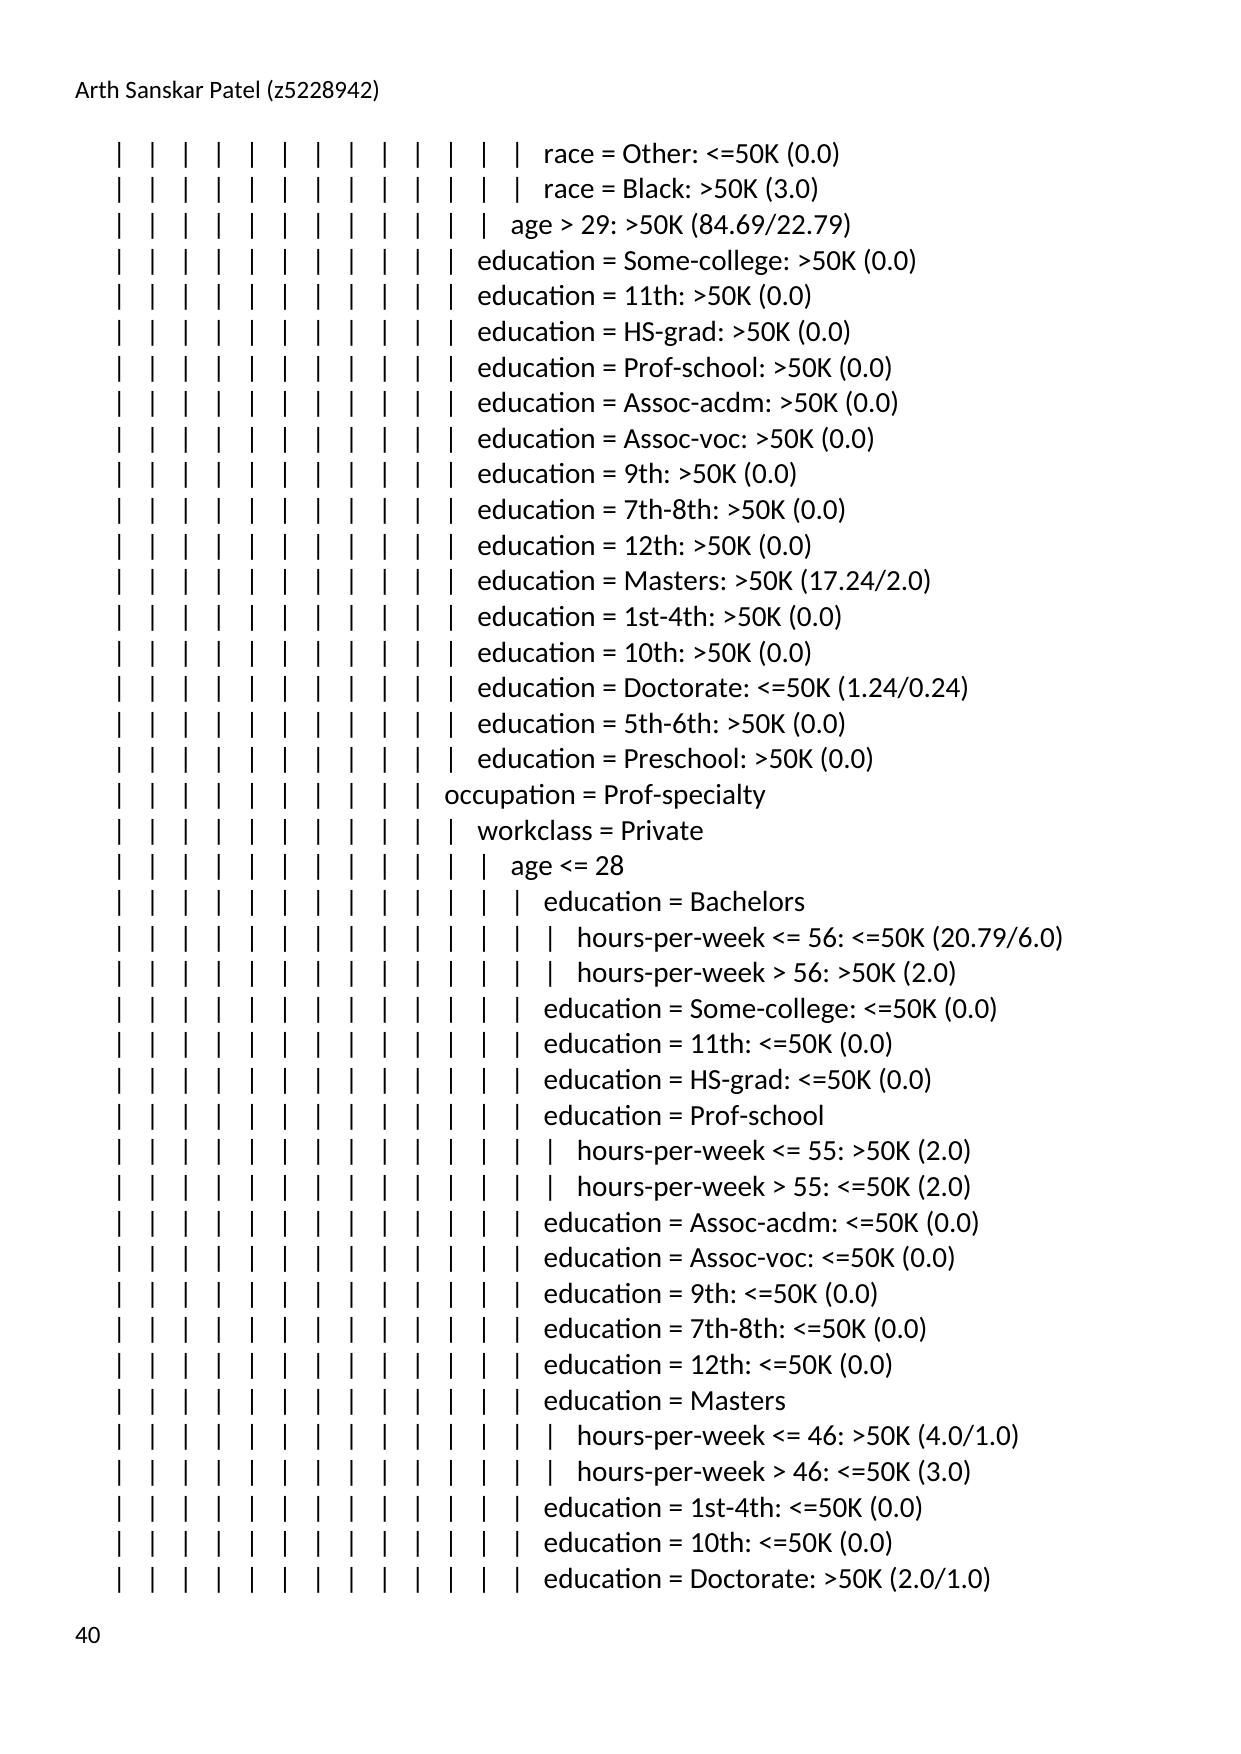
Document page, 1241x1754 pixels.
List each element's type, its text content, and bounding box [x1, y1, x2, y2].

text | | | | | | | | | | | | | education = 9th: <=50K (0.0) [112, 1275, 1165, 1311]
text | | | | | | | | | | | | | | hours-per-week > 55: <=50K (2.0) [112, 1168, 1165, 1204]
text | | | | | | | | | | | education = Some-college: >50K (0.0) [112, 242, 1165, 277]
text | | | | | | | | | | | | | education = HS-grad: <=50K (0.0) [112, 1061, 1165, 1097]
text | | | | | | | | | | | | | | hours-per-week > 56: >50K (2.0) [112, 954, 1165, 990]
text | | | | | | | | | | | | | education = 11th: <=50K (0.0) [112, 1026, 1165, 1061]
text | | | | | | | | | | | education = 1st-4th: >50K (0.0) [112, 598, 1165, 634]
text | | | | | | | | | | | | | | hours-per-week > 46: <=50K (3.0) [112, 1453, 1165, 1489]
text | | | | | | | | | | | education = 10th: >50K (0.0) [112, 634, 1165, 669]
text | | | | | | | | | | | | | | hours-per-week <= 56: <=50K (20.79/6.0) [112, 919, 1165, 954]
text | | | | | | | | | | | | | education = Doctorate: >50K (2.0/1.0) [112, 1560, 1165, 1596]
text | | | | | | | | | | | | | education = Bachelors [112, 883, 1165, 919]
text | | | | | | | | | | | education = HS-grad: >50K (0.0) [112, 313, 1165, 349]
text | | | | | | | | | | | education = Assoc-acdm: >50K (0.0) [112, 384, 1165, 420]
text | | | | | | | | | | | | age <= 28 [112, 847, 1165, 883]
text | | | | | | | | | | | education = 9th: >50K (0.0) [112, 456, 1165, 491]
text | | | | | | | | | | | | | race = Black: >50K (3.0) [112, 171, 1165, 206]
text | | | | | | | | | | | | | education = 12th: <=50K (0.0) [112, 1346, 1165, 1382]
text | | | | | | | | | | | | | education = 1st-4th: <=50K (0.0) [112, 1489, 1165, 1524]
text | | | | | | | | | | | education = 12th: >50K (0.0) [112, 527, 1165, 562]
text | | | | | | | | | | | education = Prof-school: >50K (0.0) [112, 349, 1165, 384]
text | | | | | | | | | | | education = Masters: >50K (17.24/2.0) [112, 562, 1165, 598]
text | | | | | | | | | | occupation = Prof-specialty [112, 776, 1165, 812]
text | | | | | | | | | | | workclass = Private [112, 812, 1165, 847]
text | | | | | | | | | | | | | education = Assoc-acdm: <=50K (0.0) [112, 1204, 1165, 1239]
text | | | | | | | | | | | | | education = Some-college: <=50K (0.0) [112, 990, 1165, 1026]
text | | | | | | | | | | | | | education = 10th: <=50K (0.0) [112, 1524, 1165, 1560]
text | | | | | | | | | | | education = 7th-8th: >50K (0.0) [112, 491, 1165, 527]
text | | | | | | | | | | | | | education = 7th-8th: <=50K (0.0) [112, 1311, 1165, 1346]
text | | | | | | | | | | | | | education = Masters [112, 1382, 1165, 1417]
text | | | | | | | | | | | | | | hours-per-week <= 55: >50K (2.0) [112, 1132, 1165, 1168]
text | | | | | | | | | | | | | education = Prof-school [112, 1097, 1165, 1132]
text | | | | | | | | | | | education = Preschool: >50K (0.0) [112, 741, 1165, 776]
text | | | | | | | | | | | education = 11th: >50K (0.0) [112, 277, 1165, 313]
text | | | | | | | | | | | education = 5th-6th: >50K (0.0) [112, 705, 1165, 741]
text | | | | | | | | | | | education = Assoc-voc: >50K (0.0) [112, 420, 1165, 456]
text | | | | | | | | | | | education = Doctorate: <=50K (1.24/0.24) [112, 669, 1165, 705]
text | | | | | | | | | | | | | race = Other: <=50K (0.0) [112, 135, 1165, 171]
text | | | | | | | | | | | | age > 29: >50K (84.69/22.79) [112, 206, 1165, 242]
text | | | | | | | | | | | | | | hours-per-week <= 46: >50K (4.0/1.0) [112, 1417, 1165, 1453]
text | | | | | | | | | | | | | education = Assoc-voc: <=50K (0.0) [112, 1239, 1165, 1275]
